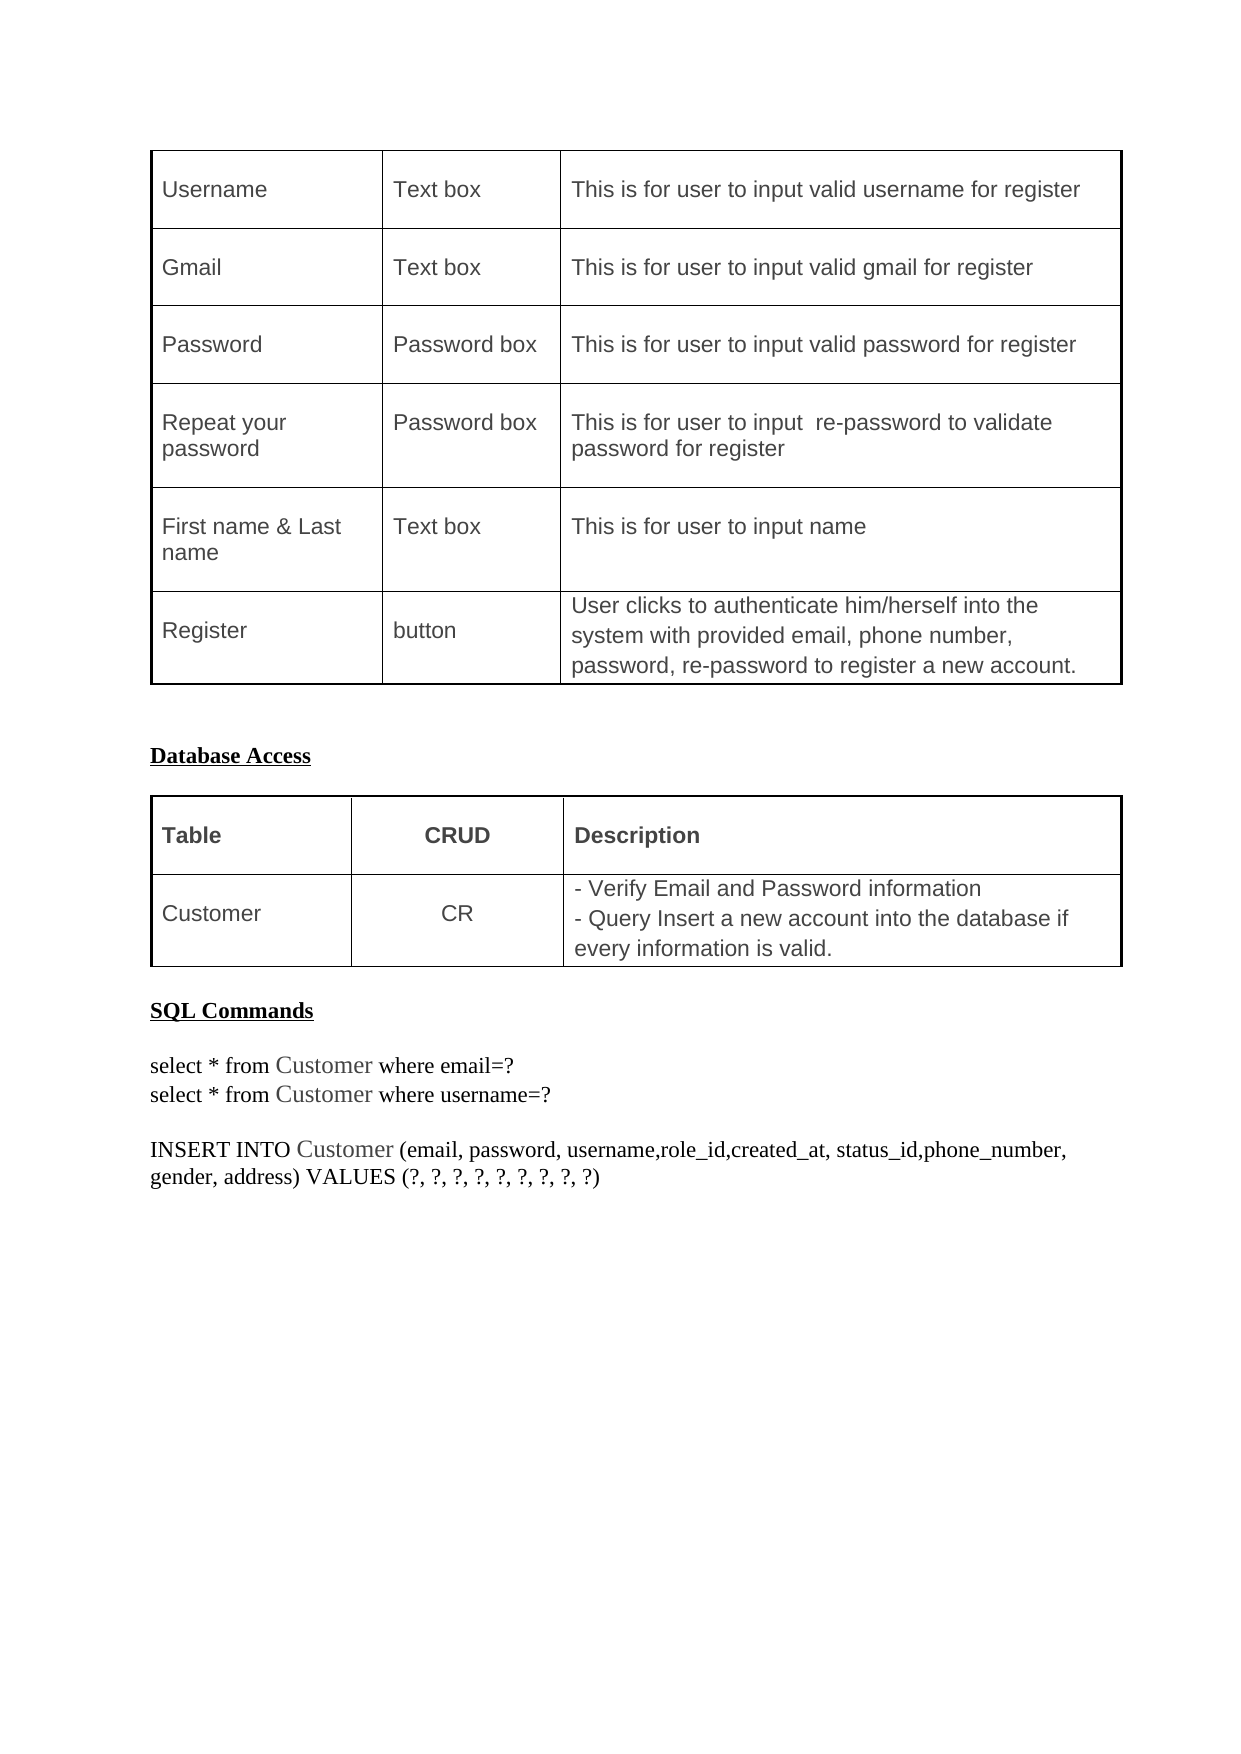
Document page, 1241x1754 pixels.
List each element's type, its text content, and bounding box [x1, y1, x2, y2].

text select * from Customer where email=? [150, 1050, 1090, 1079]
subtitle Database Access [150, 742, 1090, 768]
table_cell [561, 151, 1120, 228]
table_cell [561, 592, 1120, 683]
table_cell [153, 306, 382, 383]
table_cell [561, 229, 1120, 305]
subtitle SQL Commands [150, 997, 1090, 1024]
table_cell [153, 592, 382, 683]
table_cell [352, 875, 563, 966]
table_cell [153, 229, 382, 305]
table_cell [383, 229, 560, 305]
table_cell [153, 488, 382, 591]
text select * from Customer where username=? [150, 1079, 1090, 1108]
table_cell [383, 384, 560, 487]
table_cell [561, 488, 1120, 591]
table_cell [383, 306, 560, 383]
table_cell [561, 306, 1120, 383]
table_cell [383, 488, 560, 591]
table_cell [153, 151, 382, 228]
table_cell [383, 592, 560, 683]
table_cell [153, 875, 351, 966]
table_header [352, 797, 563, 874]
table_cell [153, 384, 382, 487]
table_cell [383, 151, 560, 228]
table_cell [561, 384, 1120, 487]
text INSERT INTO Customer (email, password, username,role_id,created_at, status_id,phone_number, gender, address) VALUES (?, ?, ?, ?, ?, ?, ?, ?, ?) [150, 1134, 1090, 1189]
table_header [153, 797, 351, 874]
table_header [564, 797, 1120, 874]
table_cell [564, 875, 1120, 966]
